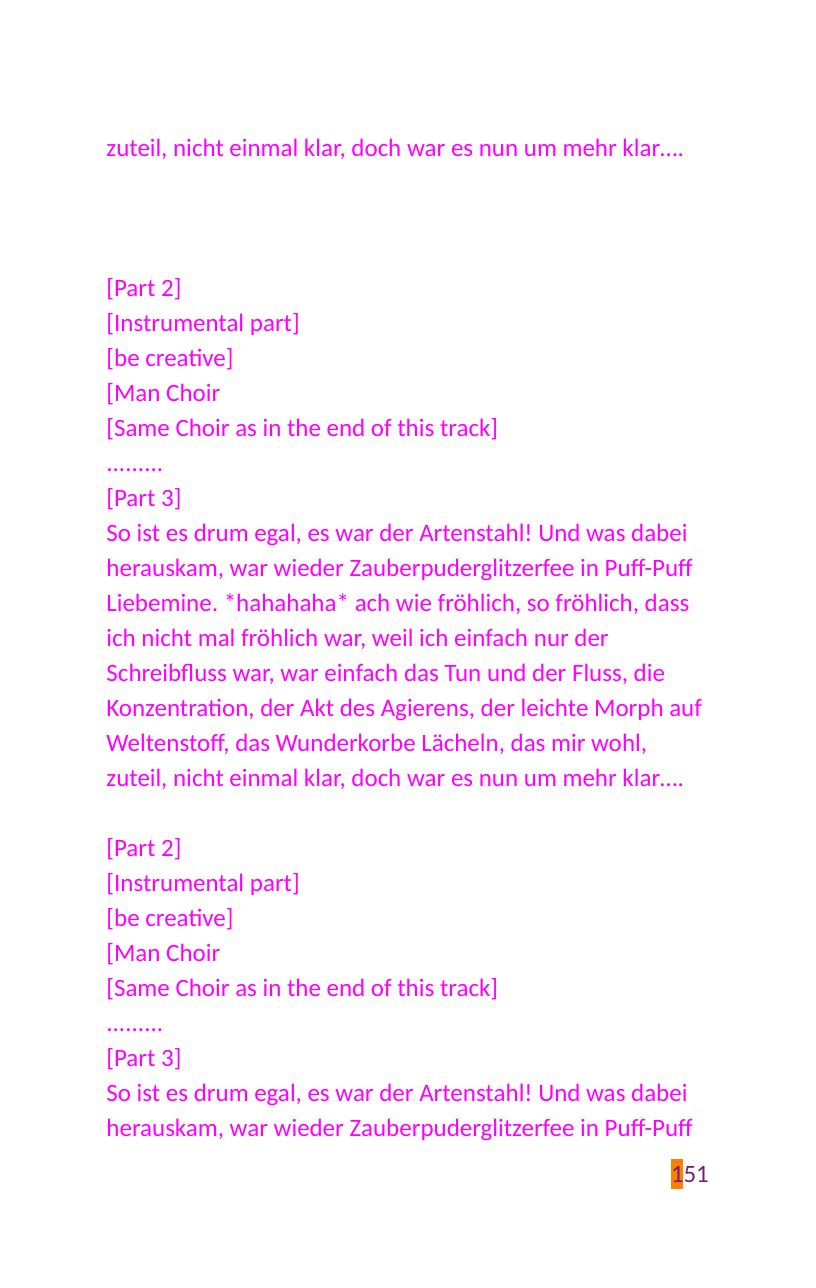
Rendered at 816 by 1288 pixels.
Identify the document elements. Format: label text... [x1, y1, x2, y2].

text [Same Choir as in the end of this track] [106, 412, 709, 442]
text [Part 2] [106, 832, 709, 862]
text [Part 2] [106, 272, 709, 302]
text ......... [106, 447, 709, 477]
text [Instrumental part] [106, 867, 709, 897]
text [Instrumental part] [106, 307, 709, 337]
text [be creative] [106, 902, 709, 932]
text [Same Choir as in the end of this track] [106, 972, 709, 1002]
text [be creative] [106, 342, 709, 372]
text [Man Choir [106, 937, 709, 967]
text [106, 132, 709, 162]
text [Part 3] [106, 1042, 709, 1072]
text [Man Choir [106, 377, 709, 407]
text ......... [106, 1007, 709, 1037]
text [Part 3] [106, 482, 709, 512]
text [106, 1077, 709, 1142]
